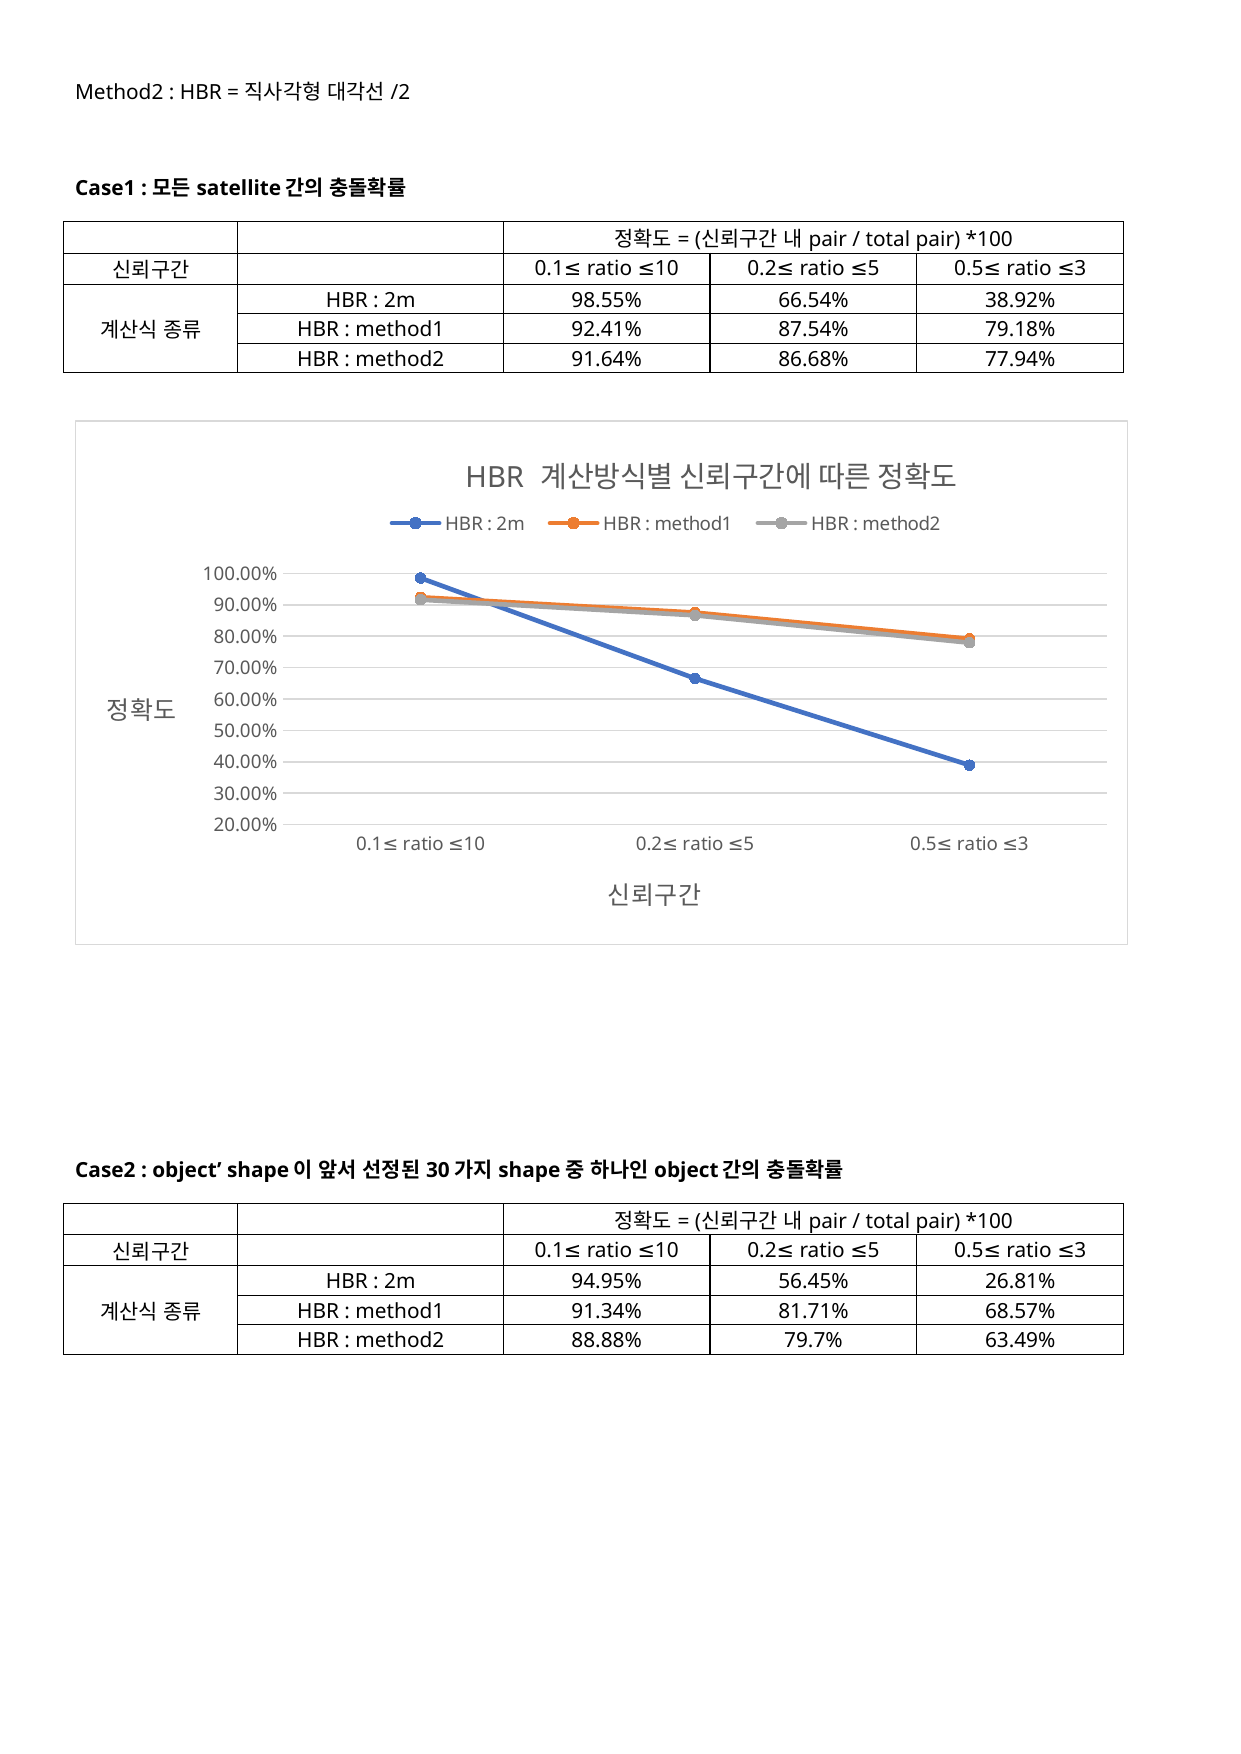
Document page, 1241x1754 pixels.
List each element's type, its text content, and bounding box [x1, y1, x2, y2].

table_cell 26.81% [917, 1266, 1123, 1295]
text Method2 : HBR = 직사각형 대각선 /2 [75, 75, 1165, 105]
table_cell 91.34% [504, 1296, 709, 1324]
table_cell 0.2≤ ratio ≤5 [711, 1235, 916, 1265]
table_cell 38.92% [917, 285, 1123, 313]
table_cell 56.45% [711, 1266, 916, 1295]
table_cell HBR : method2 [238, 1325, 503, 1354]
table_header 정확도 = (신뢰구간 내 pair / total pair) *100 [504, 1204, 1123, 1234]
table_cell 94.95% [504, 1266, 709, 1295]
table_cell HBR : method2 [238, 344, 503, 372]
table_cell [238, 1235, 503, 1265]
table_cell [238, 254, 503, 284]
table_cell 0.5≤ ratio ≤3 [917, 254, 1123, 284]
table_cell 79.18% [917, 314, 1123, 343]
table_cell 신뢰구간 [64, 1235, 237, 1265]
table_cell 88.88% [504, 1325, 709, 1354]
table_header [238, 1204, 503, 1234]
table_cell 92.41% [504, 314, 709, 343]
table_cell HBR : method1 [238, 1296, 503, 1324]
table_cell 0.1≤ ratio ≤10 [504, 254, 709, 284]
table_cell 계산식 종류 [64, 285, 237, 372]
table_cell 77.94% [917, 344, 1123, 372]
table_cell 86.68% [711, 344, 916, 372]
table_cell 81.71% [711, 1296, 916, 1324]
text Case1 : 모든 satellite간의 충돌확률 [75, 172, 1165, 202]
table_header 정확도 = (신뢰구간 내 pair / total pair) *100 [504, 222, 1123, 252]
table_header [64, 222, 237, 252]
table_header [238, 222, 503, 252]
table_cell 98.55% [504, 285, 709, 313]
table_cell HBR : method1 [238, 314, 503, 343]
table_cell HBR : 2m [238, 1266, 503, 1295]
table_cell 0.5≤ ratio ≤3 [917, 1235, 1123, 1265]
table_cell 68.57% [917, 1296, 1123, 1324]
table_cell 66.54% [711, 285, 916, 313]
table_cell 0.2≤ ratio ≤5 [711, 254, 916, 284]
table_cell 신뢰구간 [64, 254, 237, 284]
table_cell 91.64% [504, 344, 709, 372]
table_cell 계산식 종류 [64, 1266, 237, 1354]
table_cell HBR : 2m [238, 285, 503, 313]
text Case2 : object’ shape이 앞서 선정된 30가지 shape 중 하나인 object간의 충돌확률 [75, 1153, 1165, 1184]
table_cell 0.1≤ ratio ≤10 [504, 1235, 709, 1265]
table_cell 63.49% [917, 1325, 1123, 1354]
table_header [64, 1204, 237, 1234]
table_cell 79.7% [711, 1325, 916, 1354]
table_cell 87.54% [711, 314, 916, 343]
